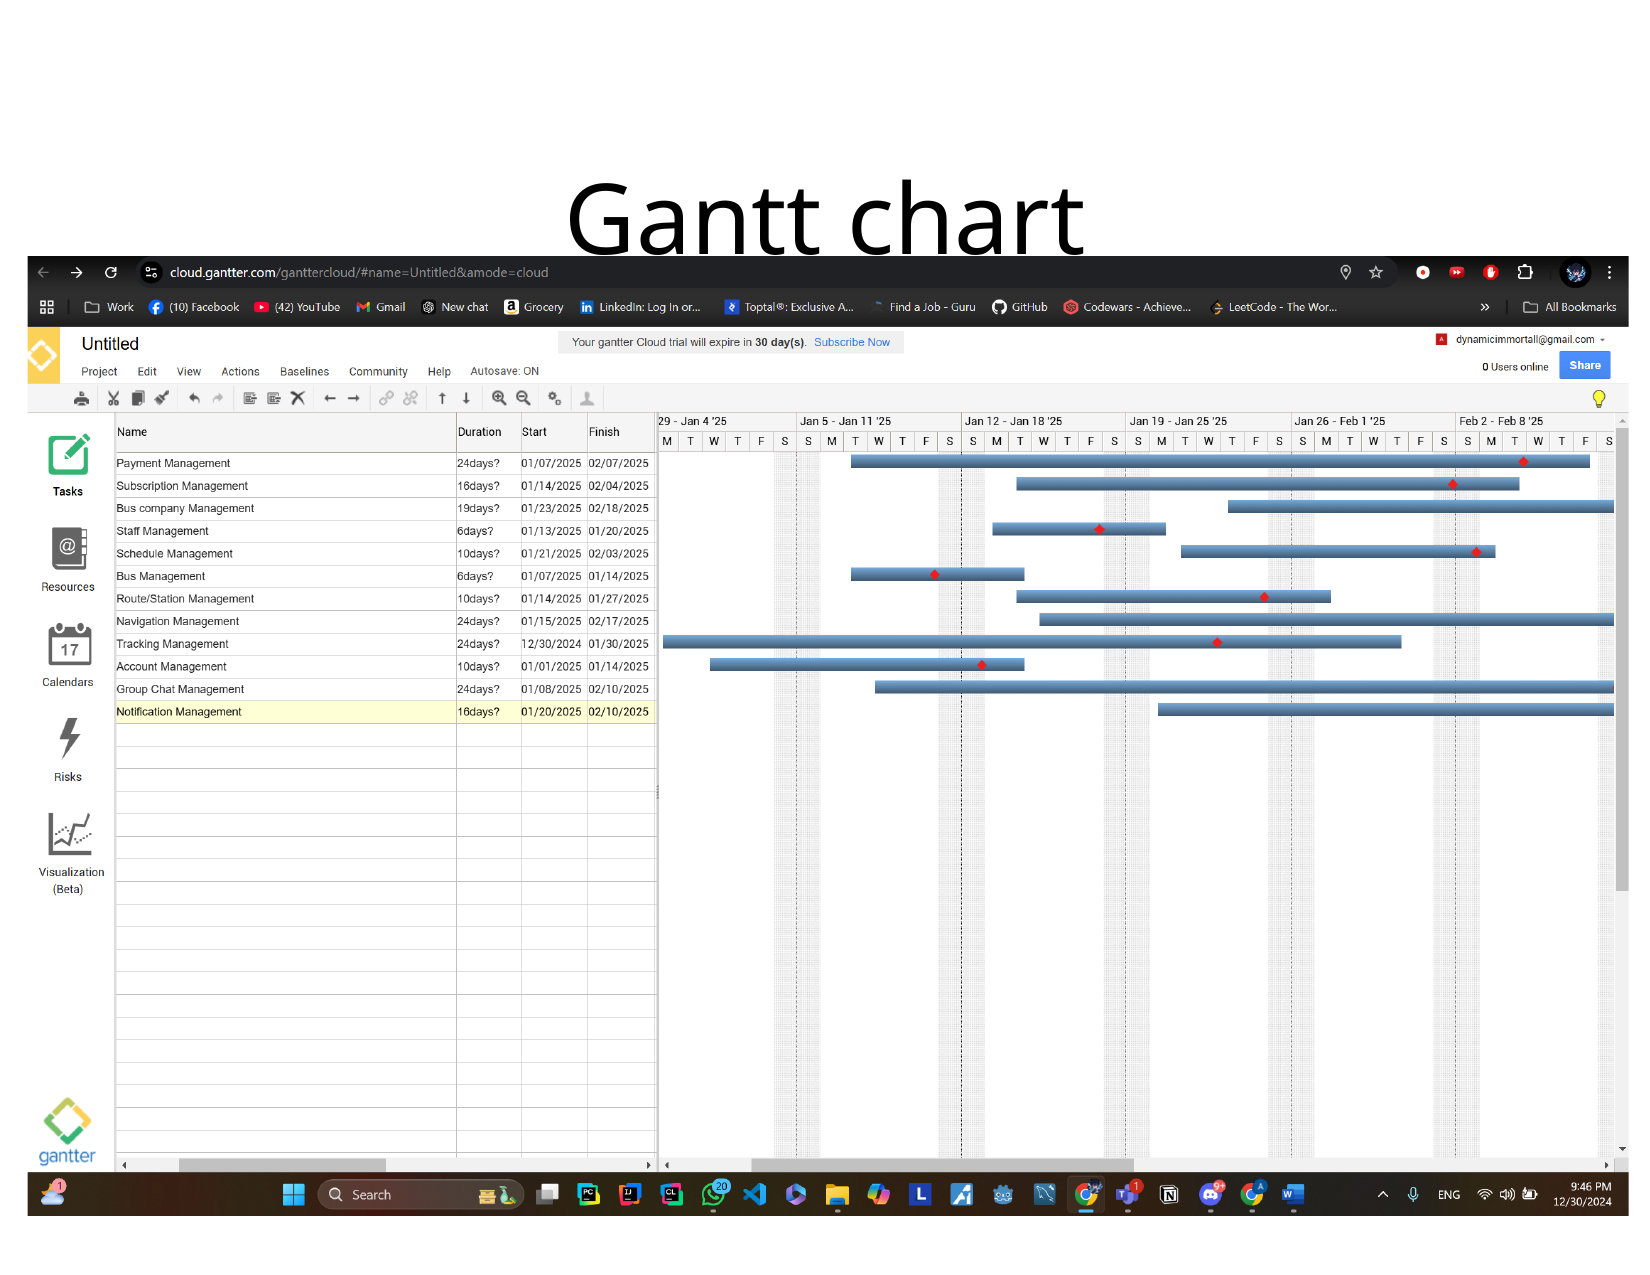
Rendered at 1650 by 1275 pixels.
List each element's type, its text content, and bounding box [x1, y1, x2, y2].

picture [27, 256, 1629, 1216]
text Gantt chart [150, 150, 1500, 283]
